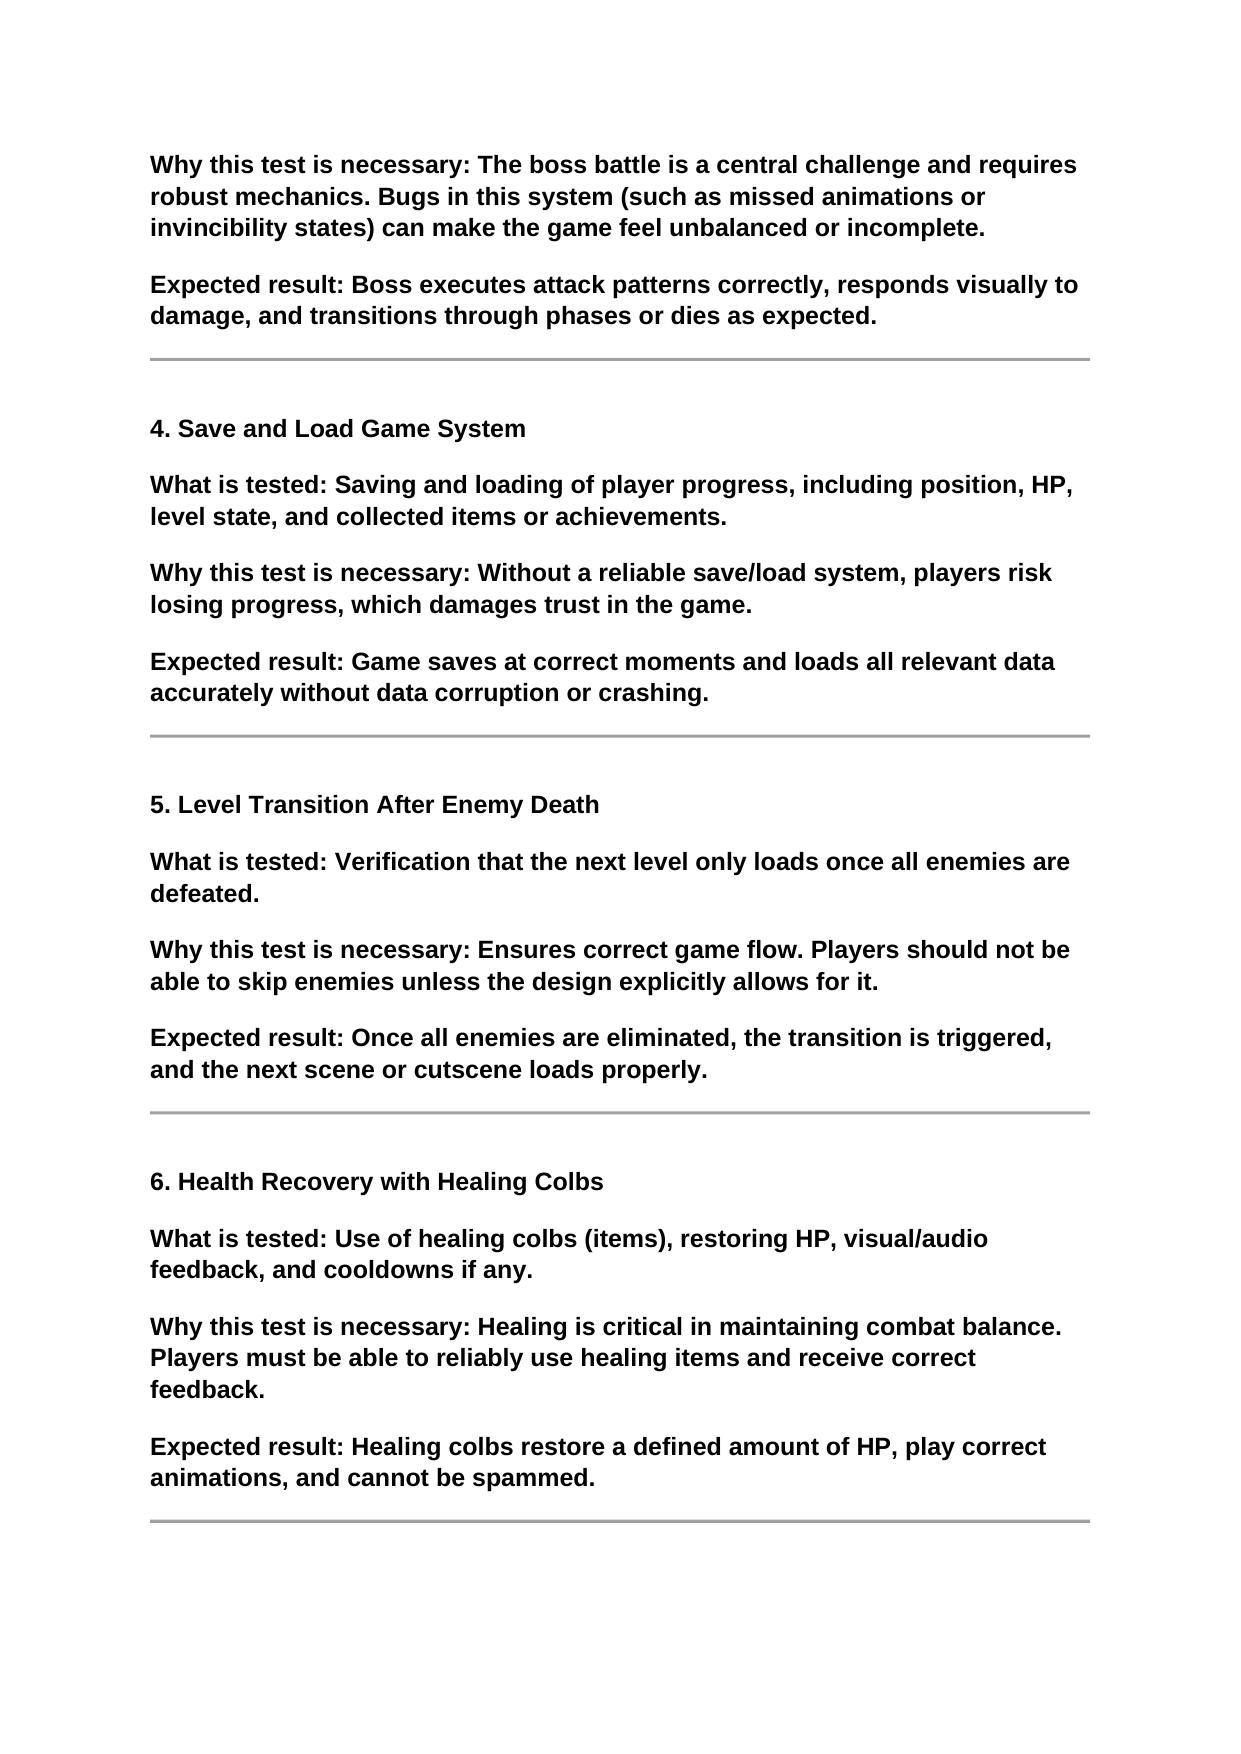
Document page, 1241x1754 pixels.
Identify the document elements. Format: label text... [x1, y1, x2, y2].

text Expected result: Healing colbs restore a defined amount of HP, play correct animations, and cannot be spammed. [150, 1432, 1090, 1492]
text What is tested: Use of healing colbs (items), restoring HP, visual/audio feedback, and cooldowns if any. [150, 1224, 1090, 1284]
text Why this test is necessary: Ensures correct game flow. Players should not be able to skip enemies unless the design explicitly allows for it. [150, 935, 1090, 995]
text Expected result: Once all enemies are eliminated, the transition is triggered, and the next scene or cutscene loads properly. [150, 1023, 1090, 1083]
text 4. Save and Load Game System [150, 414, 1090, 442]
text Expected result: Boss executes attack patterns correctly, responds visually to damage, and transitions through phases or dies as expected. [150, 270, 1090, 330]
text What is tested: Verification that the next level only loads once all enemies are defeated. [150, 847, 1090, 907]
text Why this test is necessary: The boss battle is a central challenge and requires robust mechanics. Bugs in this system (such as missed animations or invincibility states) can make the game feel unbalanced or incomplete. [150, 150, 1090, 242]
text 6. Health Recovery with Healing Colbs [150, 1167, 1090, 1196]
text Why this test is necessary: Healing is critical in maintaining combat balance. Players must be able to reliably use healing items and receive correct feedback. [150, 1312, 1090, 1404]
text Why this test is necessary: Without a reliable save/load system, players risk losing progress, which damages trust in the game. [150, 558, 1090, 619]
text Expected result: Game saves at correct moments and loads all relevant data accurately without data corruption or crashing. [150, 646, 1090, 707]
text What is tested: Saving and loading of player progress, including position, HP, level state, and collected items or achievements. [150, 470, 1090, 531]
text 5. Level Transition After Enemy Death [150, 790, 1090, 819]
